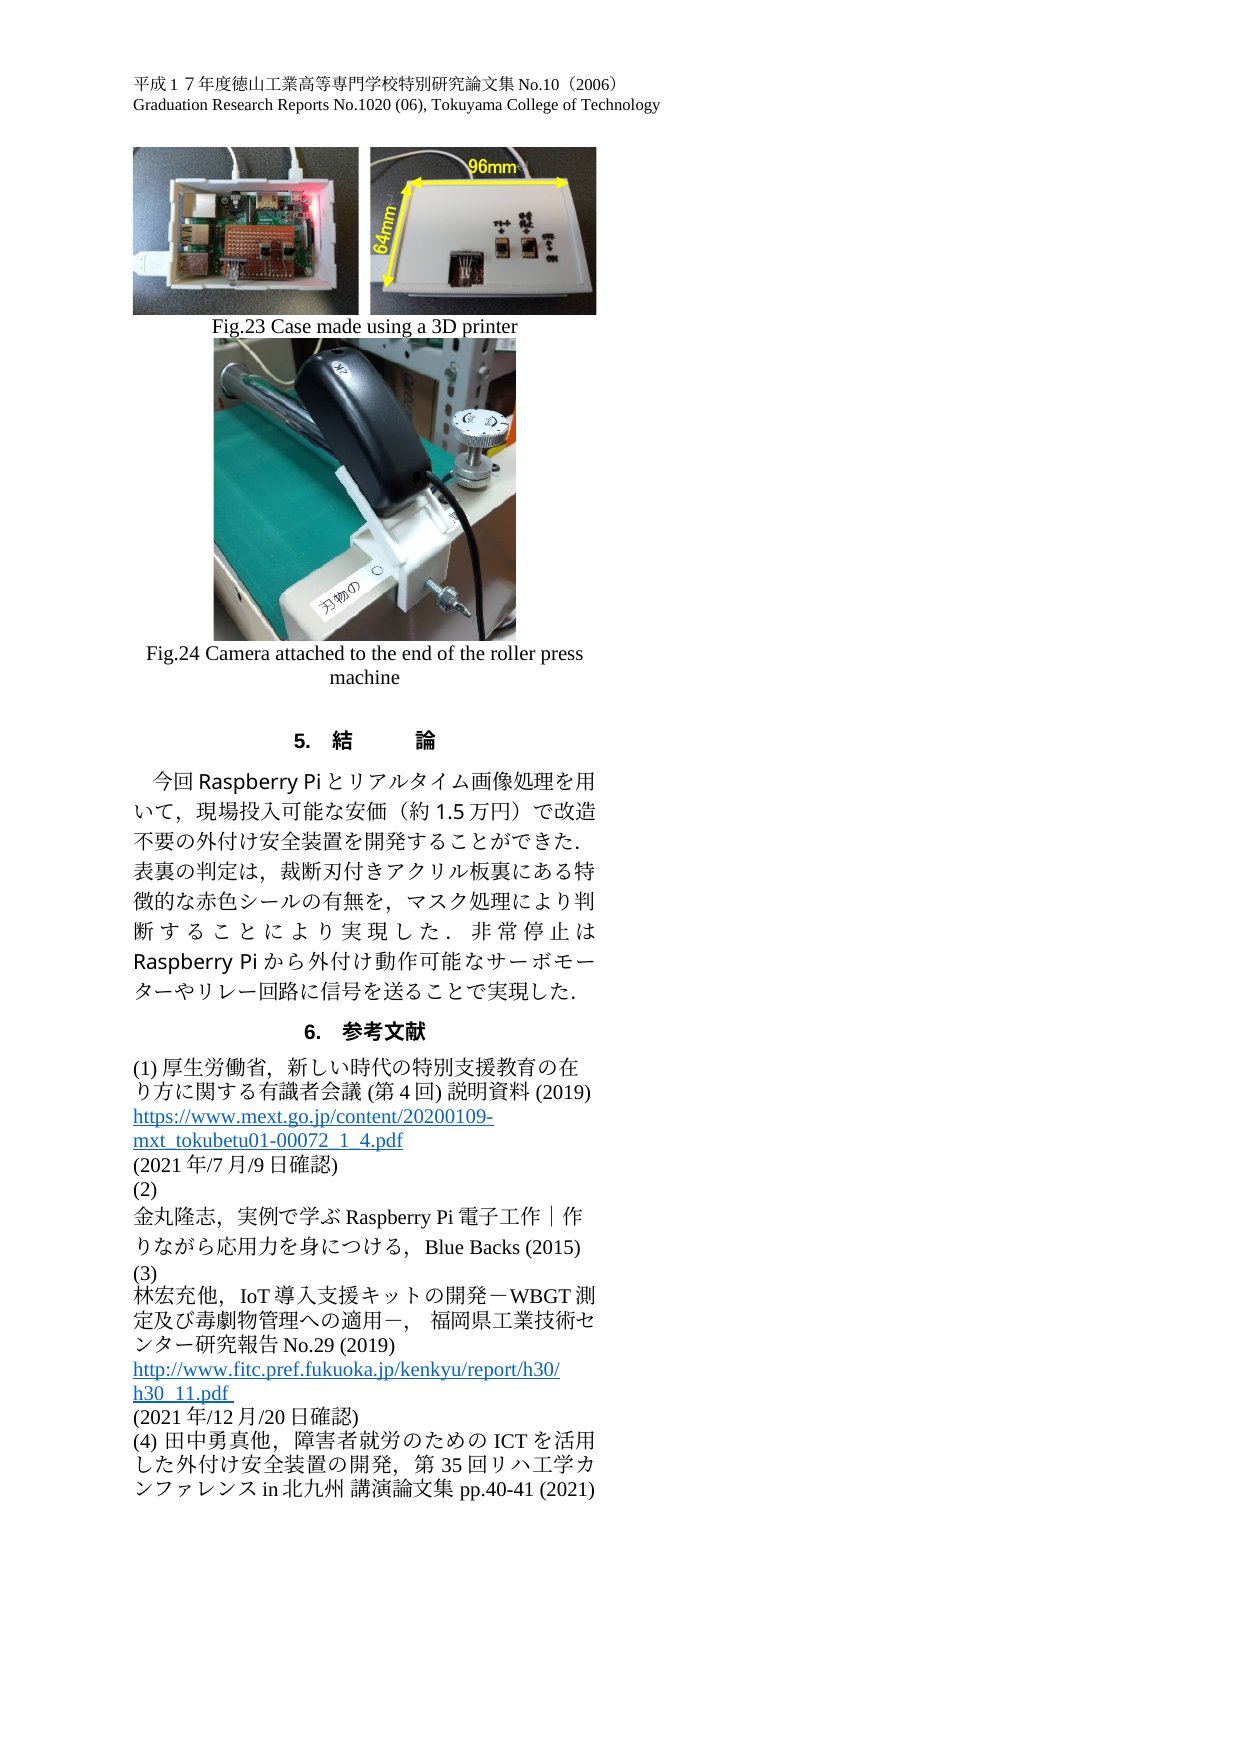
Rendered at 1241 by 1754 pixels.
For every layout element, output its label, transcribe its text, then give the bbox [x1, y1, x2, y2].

text 今回Raspberry Piとリアルタイム画像処理を用いて，現場投入可能な安価（約1.5万円）で改造不要の外付け安全装置を開発することができた．表裏の判定は，裁断刃付きアクリル板裏にある特徴的な赤色シールの有無を，マスク処理により判断することにより実現した．非常停止はRaspberry Piから外付け動作可能なサーボモーターやリレー回路に信号を送ることで実現した． [133, 765, 596, 1005]
text https://www.mext.go.jp/content/20200109-mxt_tokubetu01-00072_1_4.pdf [133, 1104, 596, 1152]
text 5. 結 論 [133, 725, 596, 755]
text (4) 田中勇真他，障害者就労のためのICTを活用した外付け安全装置の開発，第35回リハ工学カンファレンスin北九州 講演論文集 pp.40-41 (2021) [133, 1429, 596, 1501]
text Fig.23 Case made using a 3D printer [133, 315, 596, 338]
text 6. 参考文献 [133, 1016, 596, 1046]
text (2021年/7月/9日確認) [133, 1152, 596, 1177]
text (2) 金丸隆志，実例で学ぶRaspberry Pi電子工作｜作りながら応用力を身につける，Blue Backs (2015) [133, 1177, 596, 1260]
picture [213, 338, 516, 641]
text (3) 林宏充他，IoT導入支援キットの開発－WBGT測定及び毒劇物管理への適用－， 福岡県工業技術センター研究報告No.29 (2019) [133, 1260, 596, 1357]
text (2021年/12月/20日確認) [133, 1405, 596, 1429]
text http://www.fitc.pref.fukuoka.jp/kenkyu/report/h30/h30_11.pdf [133, 1357, 596, 1405]
text Fig.24 Camera attached to the end of the roller press machine [133, 641, 596, 689]
picture [132, 147, 597, 315]
text (1) 厚生労働省，新しい時代の特別支援教育の在り方に関する有識者会議 (第4回) 説明資料 (2019) [133, 1056, 596, 1104]
